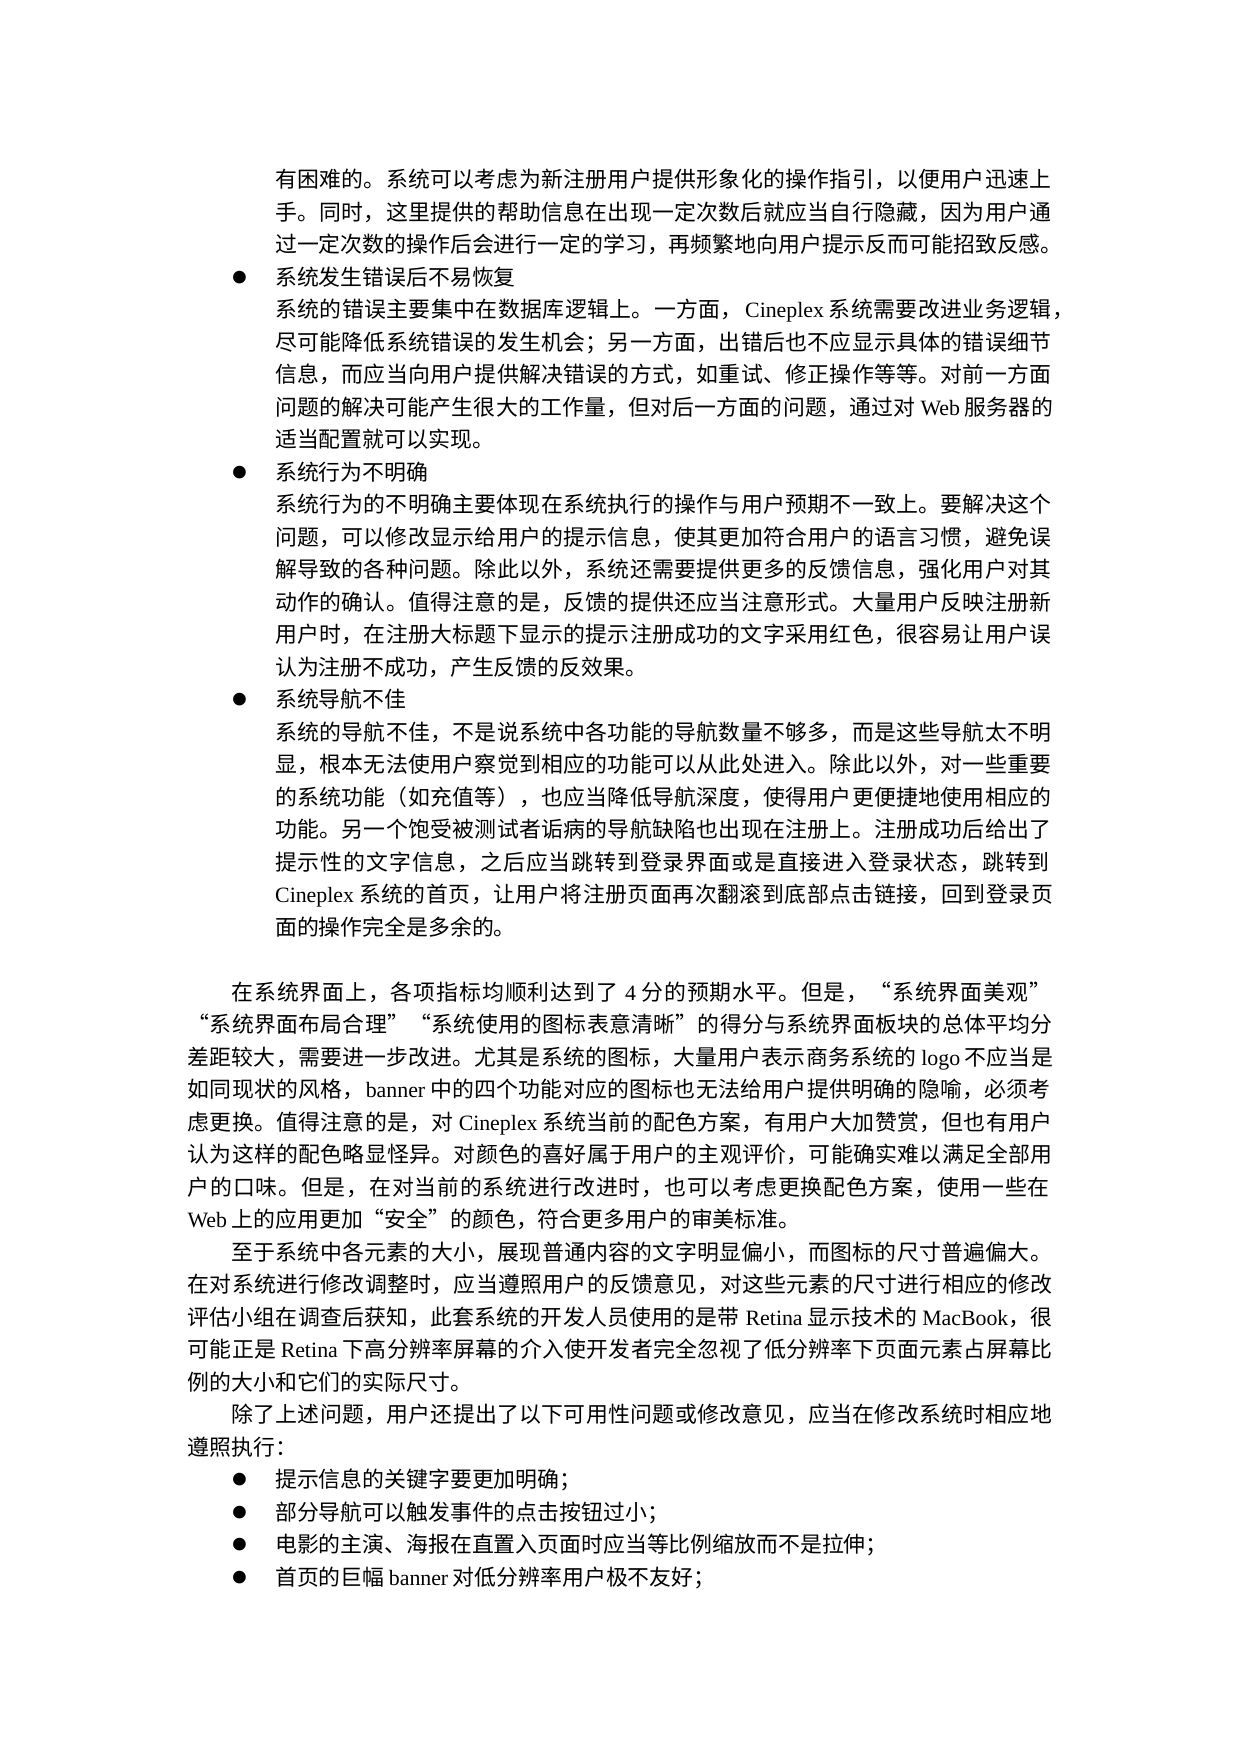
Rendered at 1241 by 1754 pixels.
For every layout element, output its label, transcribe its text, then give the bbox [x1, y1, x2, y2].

list 系统行为不明确 [231, 454, 1053, 487]
text 至于系统中各元素的大小，展现普通内容的文字明显偏小，而图标的尺寸普遍偏大。在对系统进行修改调整时，应当遵照用户的反馈意见，对这些元素的尺寸进行相应的修改。评估小组在调查后获知，此套系统的开发人员使用的是带Retina显示技术的MacBook，很可能正是Retina下高分辨率屏幕的介入使开发者完全忽视了低分辨率下页面元素占屏幕比例的大小和它们的实际尺寸。 [187, 1234, 1053, 1397]
list 系统发生错误后不易恢复 [231, 259, 1053, 292]
text 在系统界面上，各项指标均顺利达到了4分的预期水平。但是，“系统界面美观”“系统界面布局合理”“系统使用的图标表意清晰”的得分与系统界面板块的总体平均分差距较大，需要进一步改进。尤其是系统的图标，大量用户表示商务系统的logo不应当是如同现状的风格，banner中的四个功能对应的图标也无法给用户提供明确的隐喻，必须考虑更换。值得注意的是，对Cineplex系统当前的配色方案，有用户大加赞赏，但也有用户认为这样的配色略显怪异。对颜色的喜好属于用户的主观评价，可能确实难以满足全部用户的口味。但是，在对当前的系统进行改进时，也可以考虑更换配色方案，使用一些在Web上的应用更加“安全”的颜色，符合更多用户的审美标准。 [187, 974, 1053, 1234]
list 提示信息的关键字要更加明确； [231, 1462, 1053, 1494]
list 系统导航不佳 [231, 682, 1053, 714]
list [275, 162, 1053, 259]
list 电影的主演、海报在直置入页面时应当等比例缩放而不是拉伸； [231, 1527, 1053, 1559]
text 除了上述问题，用户还提出了以下可用性问题或修改意见，应当在修改系统时相应地遵照执行： [187, 1397, 1053, 1462]
list 系统的导航不佳，不是说系统中各功能的导航数量不够多，而是这些导航太不明显，根本无法使用户察觉到相应的功能可以从此处进入。除此以外，对一些重要的系统功能（如充值等），也应当降低导航深度，使得用户更便捷地使用相应的功能。另一个饱受被测试者诟病的导航缺陷也出现在注册上。注册成功后给出了提示性的文字信息，之后应当跳转到登录界面或是直接进入登录状态，跳转到Cineplex系统的首页，让用户将注册页面再次翻滚到底部点击链接，回到登录页面的操作完全是多余的。 [275, 714, 1053, 942]
list 首页的巨幅banner对低分辨率用户极不友好； [231, 1559, 1053, 1592]
list 部分导航可以触发事件的点击按钮过小； [231, 1494, 1053, 1527]
list 系统行为的不明确主要体现在系统执行的操作与用户预期不一致上。要解决这个问题，可以修改显示给用户的提示信息，使其更加符合用户的语言习惯，避免误解导致的各种问题。除此以外，系统还需要提供更多的反馈信息，强化用户对其动作的确认。值得注意的是，反馈的提供还应当注意形式。大量用户反映注册新用户时，在注册大标题下显示的提示注册成功的文字采用红色，很容易让用户误认为注册不成功，产生反馈的反效果。 [275, 487, 1053, 682]
list 系统的错误主要集中在数据库逻辑上。一方面，Cineplex系统需要改进业务逻辑，尽可能降低系统错误的发生机会；另一方面，出错后也不应显示具体的错误细节信息，而应当向用户提供解决错误的方式，如重试、修正操作等等。对前一方面问题的解决可能产生很大的工作量，但对后一方面的问题，通过对Web服务器的适当配置就可以实现。 [275, 292, 1053, 454]
